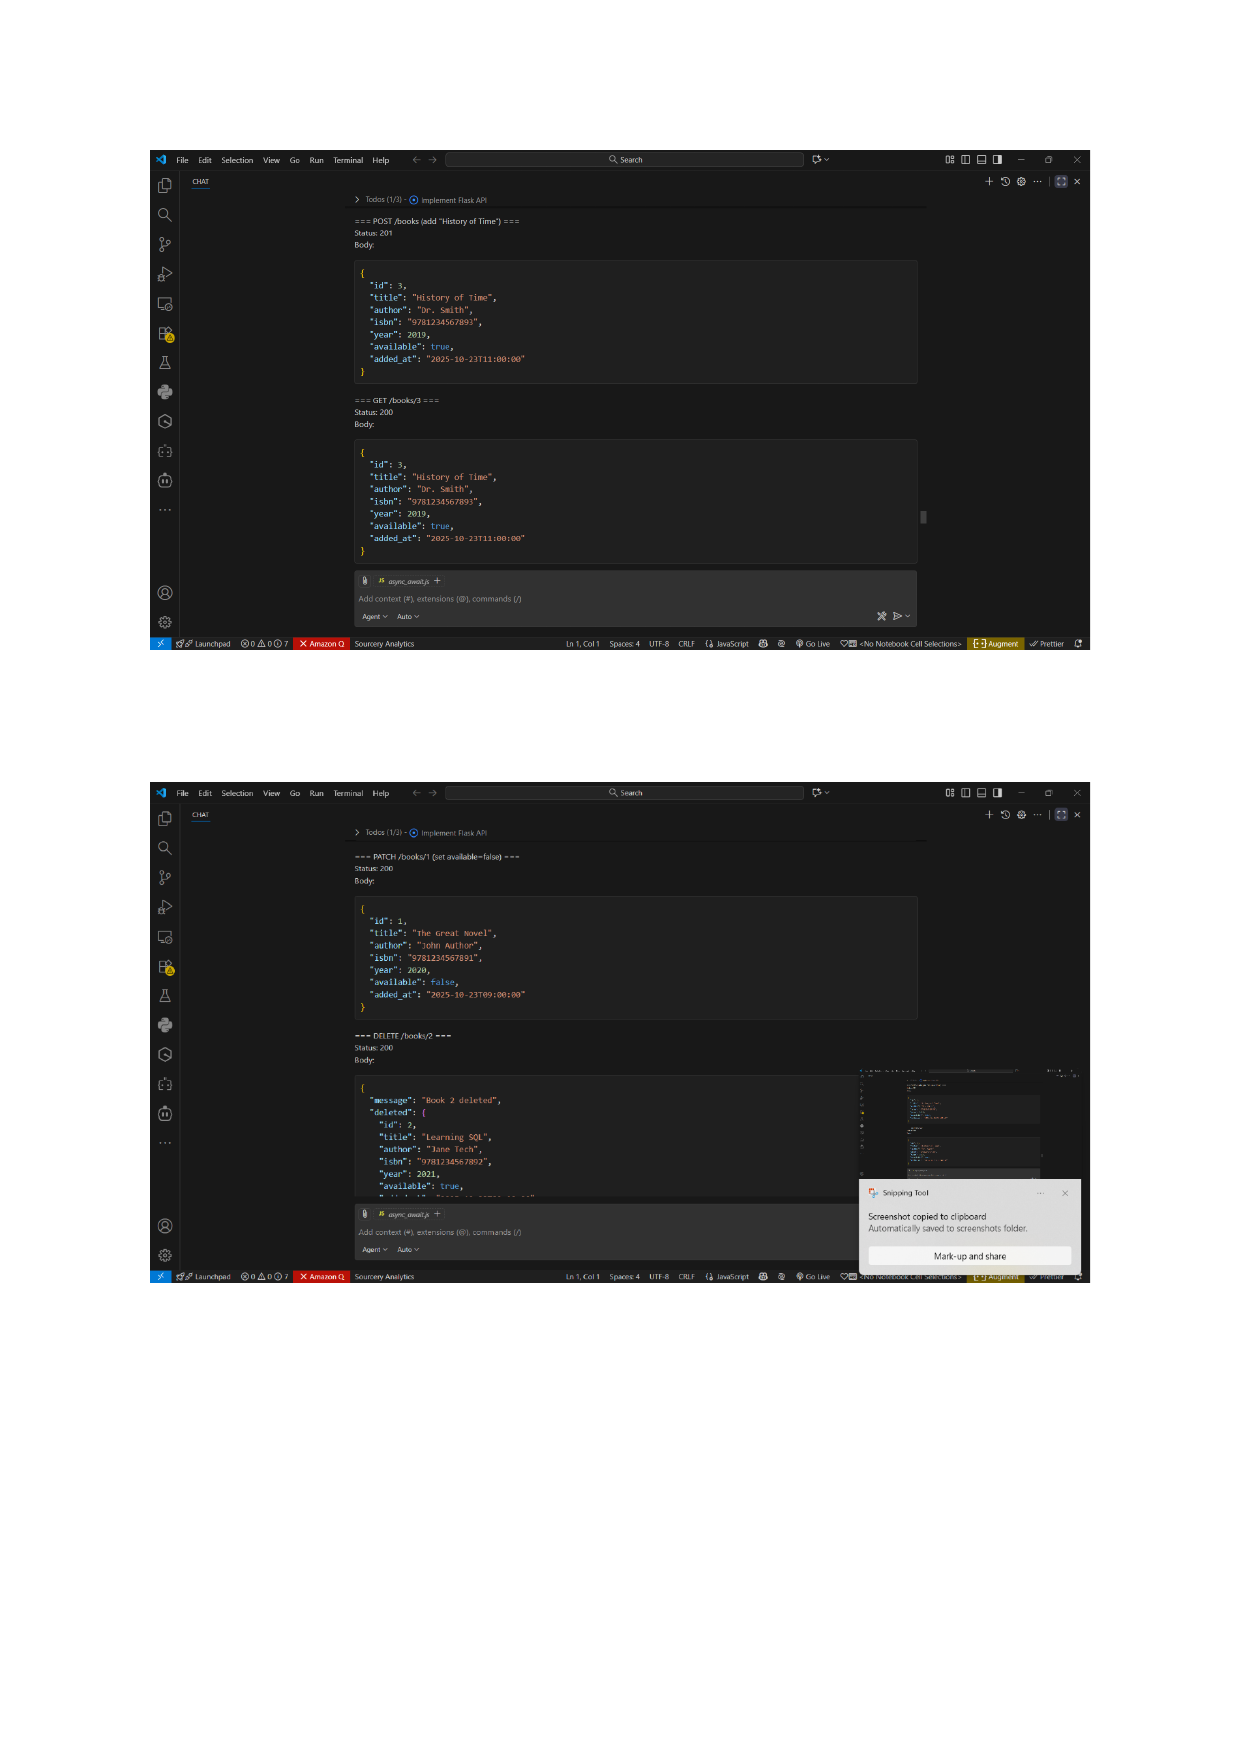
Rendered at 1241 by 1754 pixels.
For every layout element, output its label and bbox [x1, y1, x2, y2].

picture [150, 782, 1091, 1283]
picture [150, 150, 1091, 650]
